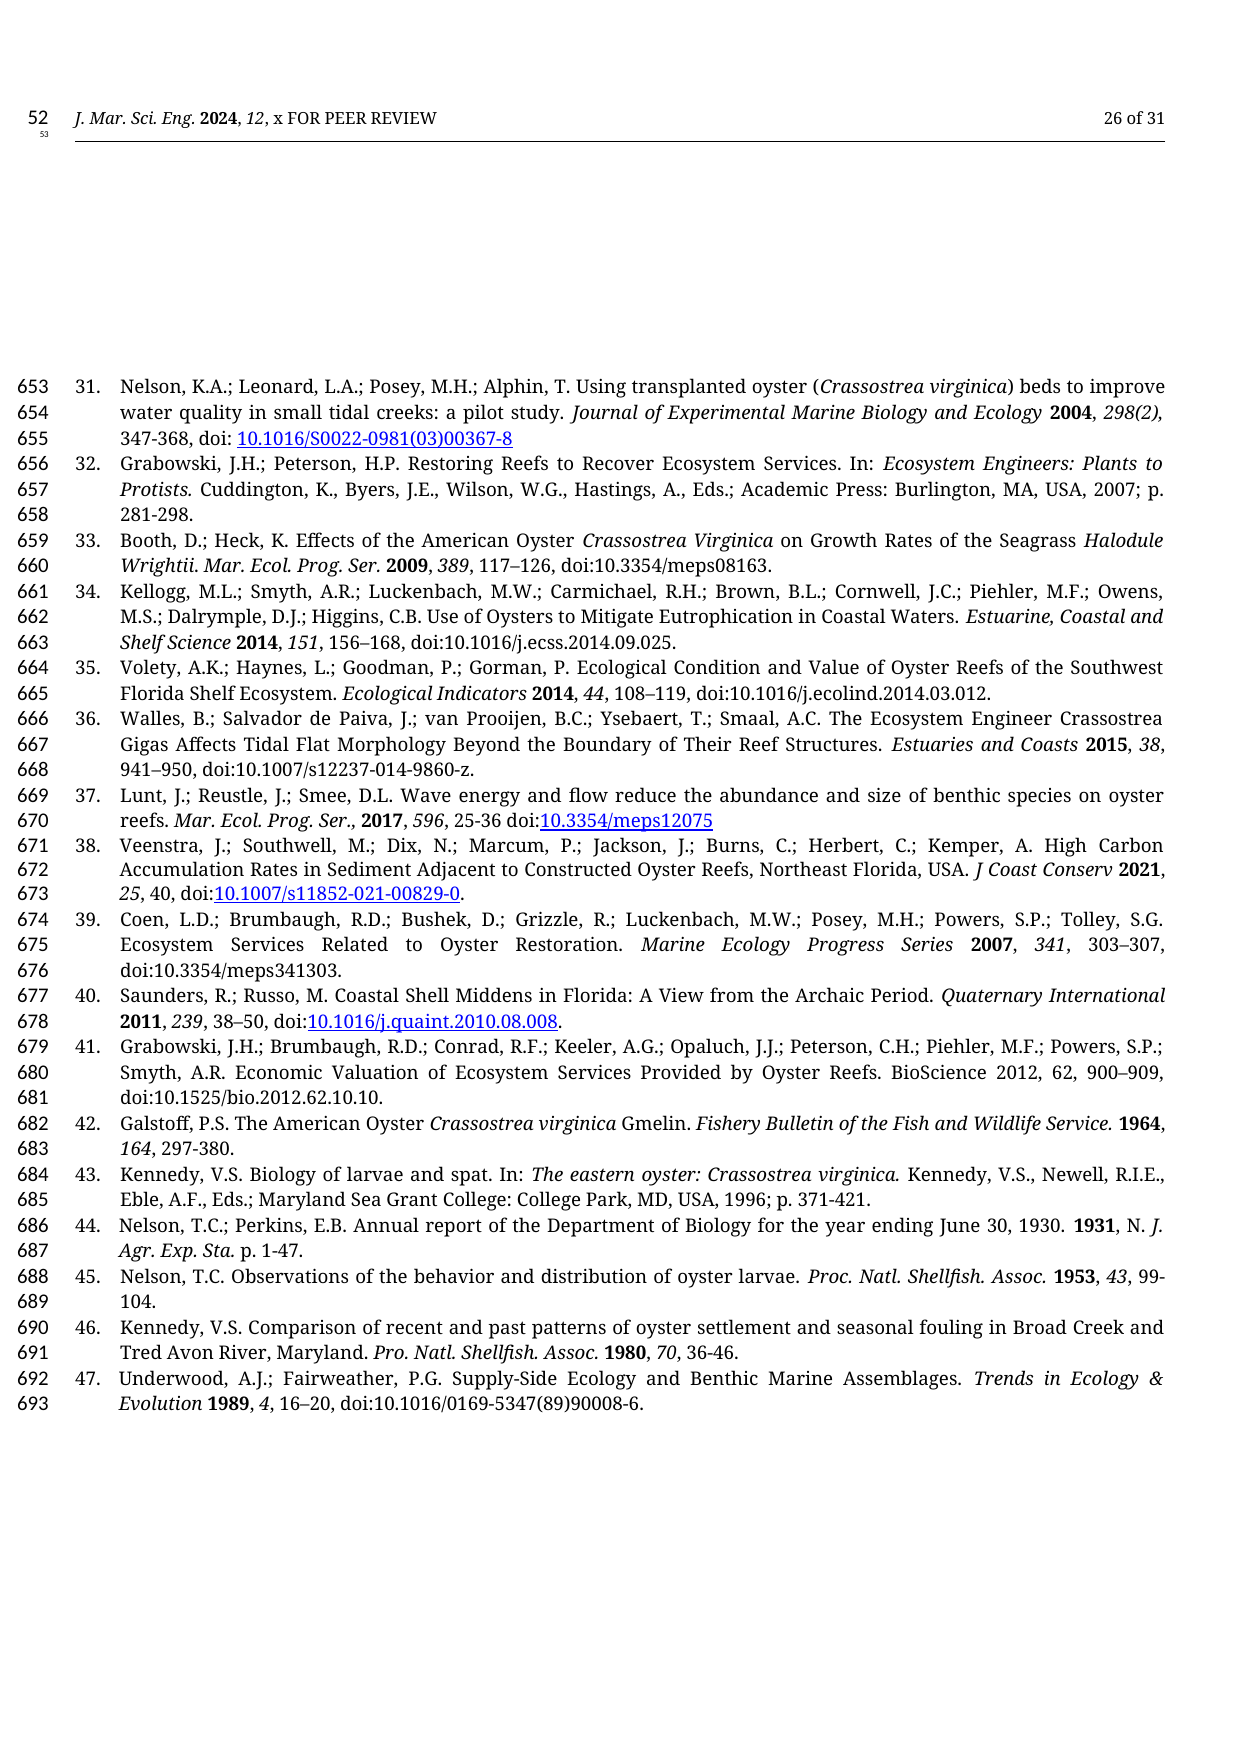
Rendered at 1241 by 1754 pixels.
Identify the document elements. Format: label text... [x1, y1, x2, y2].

list Veenstra, J.; Southwell, M.; Dix, N.; Marcum, P.; Jackson, J.; Burns, C.; Herbert, C.; Kemper, A. High Carbon Accumulation Rates in Sediment Adjacent to Constructed Oyster Reefs, Northeast Florida, USA. J Coast Conserv 2021, 25, 40, doi:10.1007/s11852-021-00829-0. [75, 833, 1165, 906]
list Lunt, J.; Reustle, J.; Smee, D.L. Wave energy and flow reduce the abundance and size of benthic species on oyster reefs. Mar. Ecol. Prog. Ser., 2017, 596, 25-36 doi:10.3354/meps12075 [75, 782, 1165, 833]
list Nelson, T.C.; Perkins, E.B. Annual report of the Department of Biology for the year ending June 30, 1930. 1931, N. J. Agr. Exp. Sta. p. 1-47. [75, 1212, 1165, 1263]
list Grabowski, J.H.; Peterson, H.P. Restoring Reefs to Recover Ecosystem Services. In: Ecosystem Engineers: Plants to Protists. Cuddington, K., Byers, J.E., Wilson, W.G., Hastings, A., Eds.; Academic Press: Burlington, MA, USA, 2007; p. 281-298. [75, 450, 1165, 527]
list Nelson, T.C. Observations of the behavior and distribution of oyster larvae. Proc. Natl. Shellfish. Assoc. 1953, 43, 99-104. [75, 1263, 1165, 1314]
list Volety, A.K.; Haynes, L.; Goodman, P.; Gorman, P. Ecological Condition and Value of Oyster Reefs of the Southwest Florida Shelf Ecosystem. Ecological Indicators 2014, 44, 108–119, doi:10.1016/j.ecolind.2014.03.012. [75, 654, 1165, 706]
list Booth, D.; Heck, K. Effects of the American Oyster Crassostrea Virginica on Growth Rates of the Seagrass Halodule Wrightii. Mar. Ecol. Prog. Ser. 2009, 389, 117–126, doi:10.3354/meps08163. [75, 527, 1165, 578]
list Grabowski, J.H.; Brumbaugh, R.D.; Conrad, R.F.; Keeler, A.G.; Opaluch, J.J.; Peterson, C.H.; Piehler, M.F.; Powers, S.P.; Smyth, A.R. Economic Valuation of Ecosystem Services Provided by Oyster Reefs. BioScience 2012, 62, 900–909, doi:10.1525/bio.2012.62.10.10. [75, 1033, 1165, 1110]
list Galstoff, P.S. The American Oyster Crassostrea virginica Gmelin. Fishery Bulletin of the Fish and Wildlife Service. 1964, 164, 297-380. [75, 1110, 1165, 1161]
list Kellogg, M.L.; Smyth, A.R.; Luckenbach, M.W.; Carmichael, R.H.; Brown, B.L.; Cornwell, J.C.; Piehler, M.F.; Owens, M.S.; Dalrymple, D.J.; Higgins, C.B. Use of Oysters to Mitigate Eutrophication in Coastal Waters. Estuarine, Coastal and Shelf Science 2014, 151, 156–168, doi:10.1016/j.ecss.2014.09.025. [75, 578, 1165, 654]
list Coen, L.D.; Brumbaugh, R.D.; Bushek, D.; Grizzle, R.; Luckenbach, M.W.; Posey, M.H.; Powers, S.P.; Tolley, S.G. Ecosystem Services Related to Oyster Restoration. Marine Ecology Progress Series 2007, 341, 303–307, doi:10.3354/meps341303. [75, 906, 1165, 982]
list Saunders, R.; Russo, M. Coastal Shell Middens in Florida: A View from the Archaic Period. Quaternary International 2011, 239, 38–50, doi:10.1016/j.quaint.2010.08.008. [75, 982, 1165, 1033]
list Underwood, A.J.; Fairweather, P.G. Supply-Side Ecology and Benthic Marine Assemblages. Trends in Ecology & Evolution 1989, 4, 16–20, doi:10.1016/0169-5347(89)90008-6. [75, 1365, 1165, 1416]
list Kennedy, V.S. Biology of larvae and spat. In: The eastern oyster: Crassostrea virginica. Kennedy, V.S., Newell, R.I.E., Eble, A.F., Eds.; Maryland Sea Grant College: College Park, MD, USA, 1996; p. 371-421. [75, 1161, 1165, 1212]
list Walles, B.; Salvador de Paiva, J.; van Prooijen, B.C.; Ysebaert, T.; Smaal, A.C. The Ecosystem Engineer Crassostrea Gigas Affects Tidal Flat Morphology Beyond the Boundary of Their Reef Structures. Estuaries and Coasts 2015, 38, 941–950, doi:10.1007/s12237-014-9860-z. [75, 706, 1165, 782]
list Kennedy, V.S. Comparison of recent and past patterns of oyster settlement and seasonal fouling in Broad Creek and Tred Avon River, Maryland. Pro. Natl. Shellfish. Assoc. 1980, 70, 36-46. [75, 1314, 1165, 1365]
list Nelson, K.A.; Leonard, L.A.; Posey, M.H.; Alphin, T. Using transplanted oyster (Crassostrea virginica) beds to improve water quality in small tidal creeks: a pilot study. Journal of Experimental Marine Biology and Ecology 2004, 298(2), 347-368, doi: 10.1016/S0022-0981(03)00367-8 [75, 374, 1165, 450]
